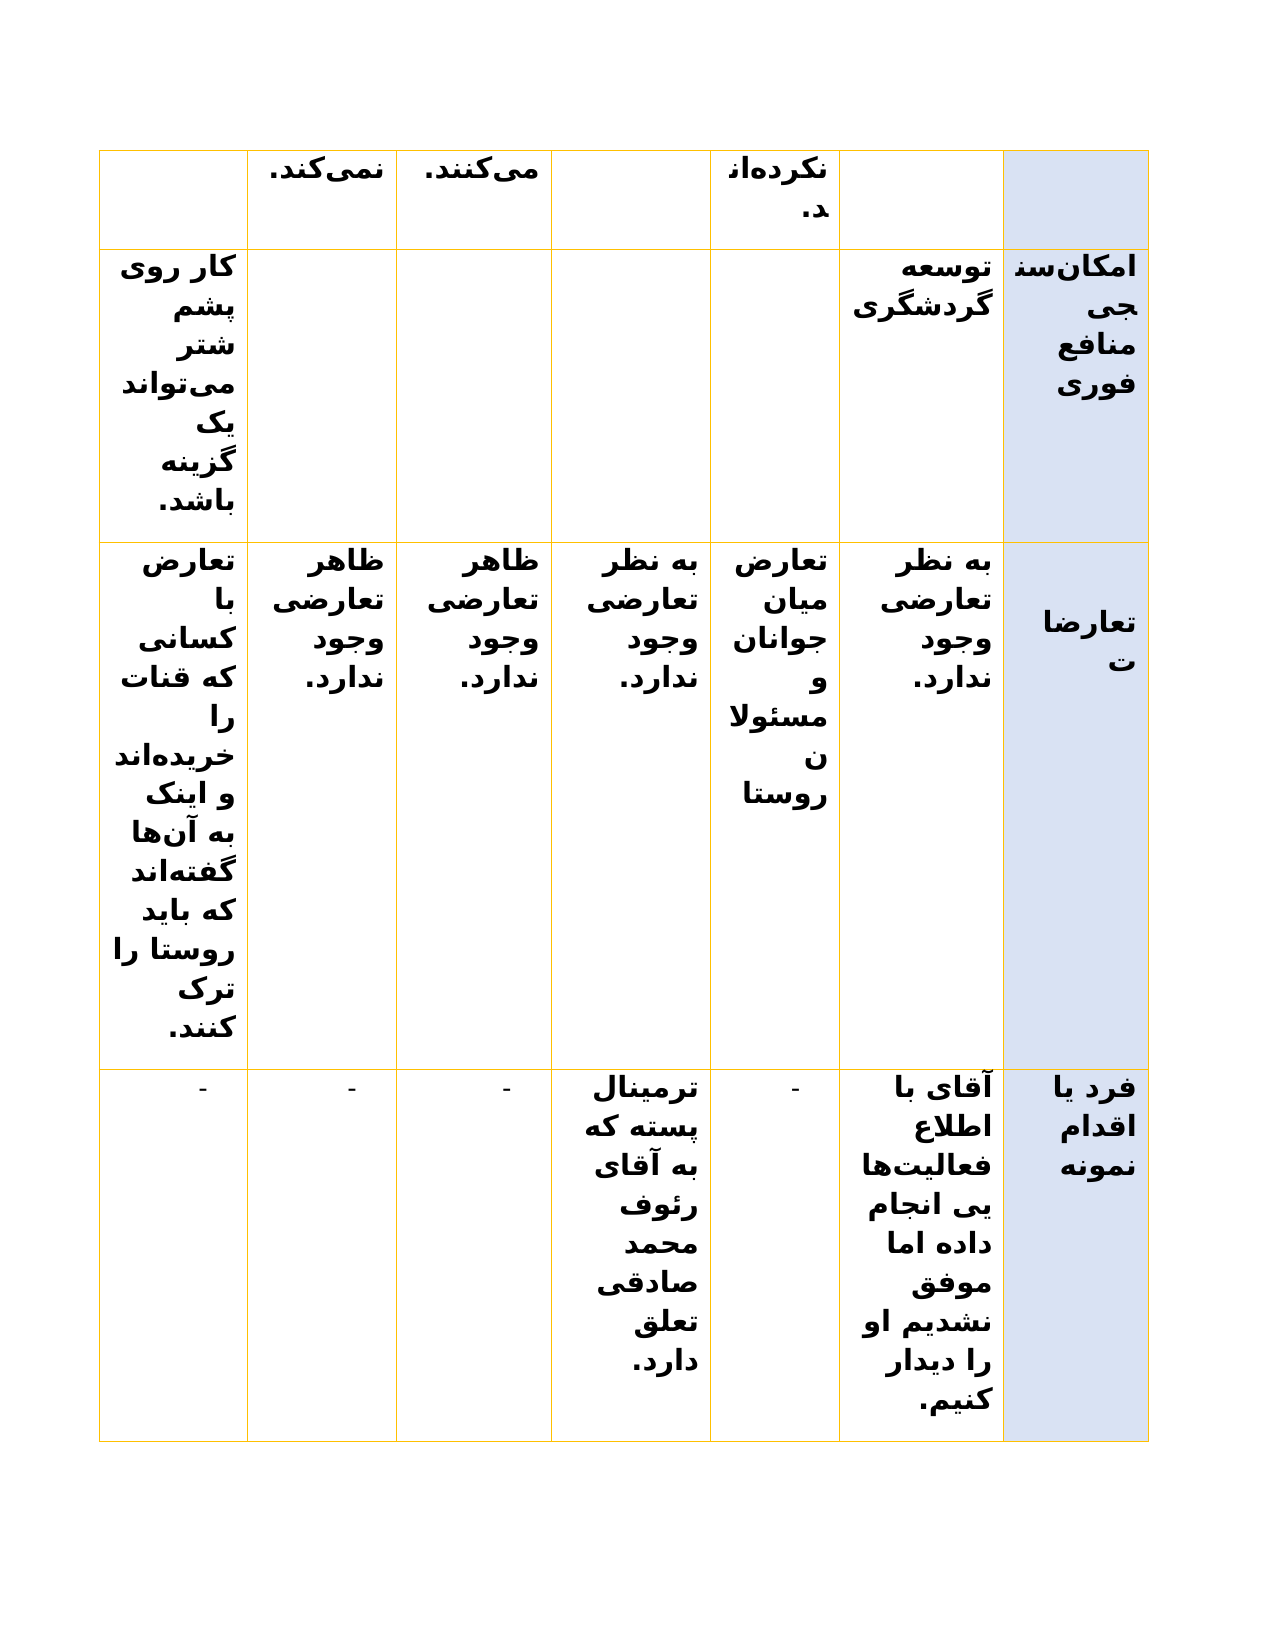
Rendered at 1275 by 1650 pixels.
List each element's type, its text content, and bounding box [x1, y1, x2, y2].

table_cell ترمینال پسته که به آقای رئوف محمد صادقی تعلق دارد. [552, 1070, 710, 1441]
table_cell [100, 151, 247, 249]
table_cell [1004, 151, 1148, 249]
table_cell [397, 250, 551, 542]
table_cell [711, 1070, 839, 1441]
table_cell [552, 151, 710, 249]
table_cell فرد یا اقدام نمونه [1004, 1070, 1148, 1441]
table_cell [397, 151, 551, 249]
table_cell ظاهر تعارضی وجود ندارد. [397, 543, 551, 1069]
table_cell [248, 151, 396, 249]
table_cell [711, 250, 839, 542]
table_cell به نظر تعارضی وجود ندارد. [552, 543, 710, 1069]
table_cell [711, 151, 839, 249]
table_cell تعارض میان جوانان و مسئولان روستا [711, 543, 839, 1069]
table_cell [248, 250, 396, 542]
table_cell [552, 250, 710, 542]
table_cell تعارضات [1004, 543, 1148, 1069]
table_cell به نظر تعارضی وجود ندارد. [840, 543, 1003, 1069]
table_cell تعارض با کسانی که قنات را خریده‌اند و اینک به آن‌ها گفته‌اند که باید روستا را ترک کنند. [100, 543, 247, 1069]
table_cell کار روی پشم شتر می‌تواند یک گزینه باشد. [100, 250, 247, 542]
table_cell [248, 1070, 396, 1441]
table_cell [840, 151, 1003, 249]
table_cell [100, 1070, 247, 1441]
table_cell توسعه گردشگری [840, 250, 1003, 542]
table_cell [397, 1070, 551, 1441]
table_cell امکان‌سنجی منافع فوری [1004, 250, 1148, 542]
table_cell آقای با اطلاع فعالیت‌هایی انجام داده اما موفق نشدیم او را دیدار کنیم. [840, 1070, 1003, 1441]
table_cell ظاهر تعارضی وجود ندارد. [248, 543, 396, 1069]
